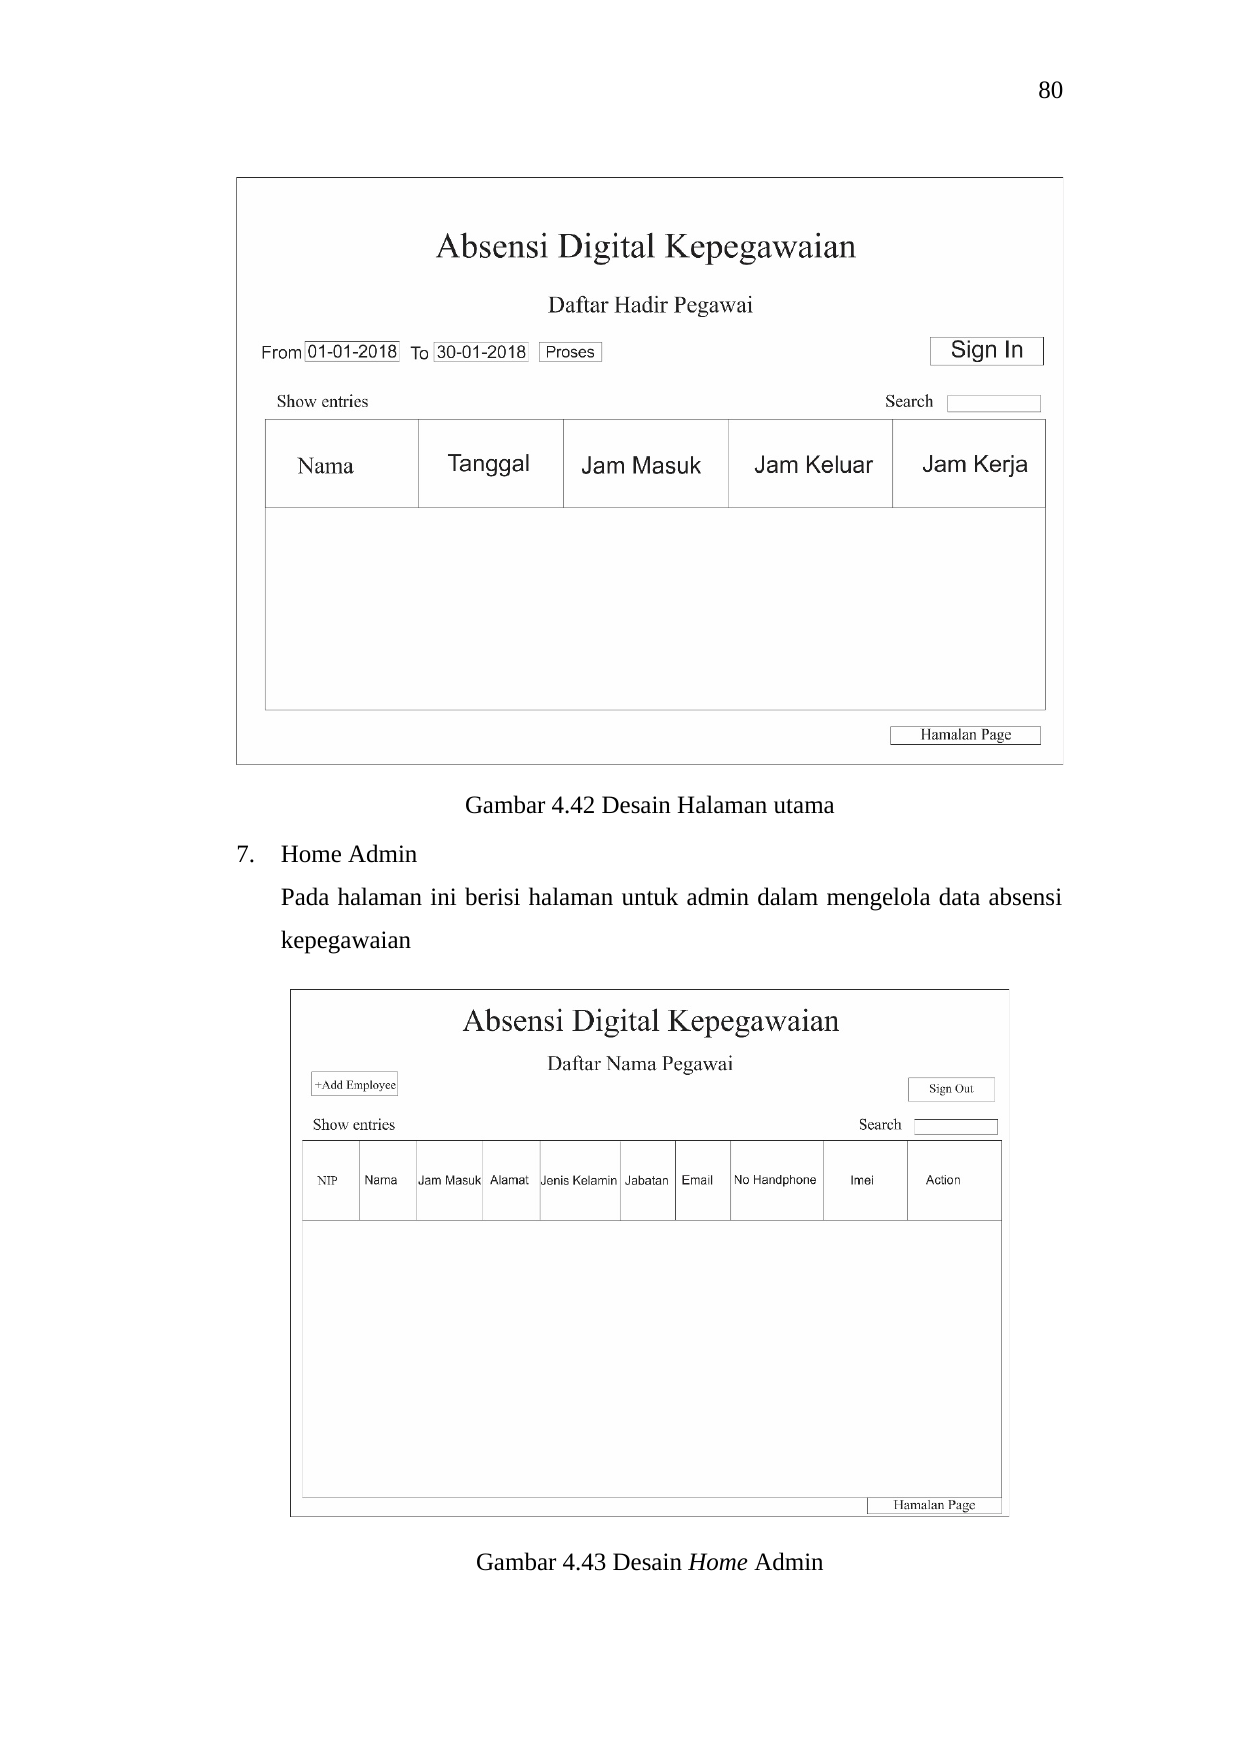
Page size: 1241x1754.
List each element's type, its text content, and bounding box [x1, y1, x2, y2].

list Pada halaman ini berisi halaman untuk admin dalam mengelola data absensi kepegawaian [281, 882, 1063, 954]
picture [236, 177, 1064, 765]
picture [290, 989, 1010, 1517]
list Home Admin [236, 839, 1063, 868]
